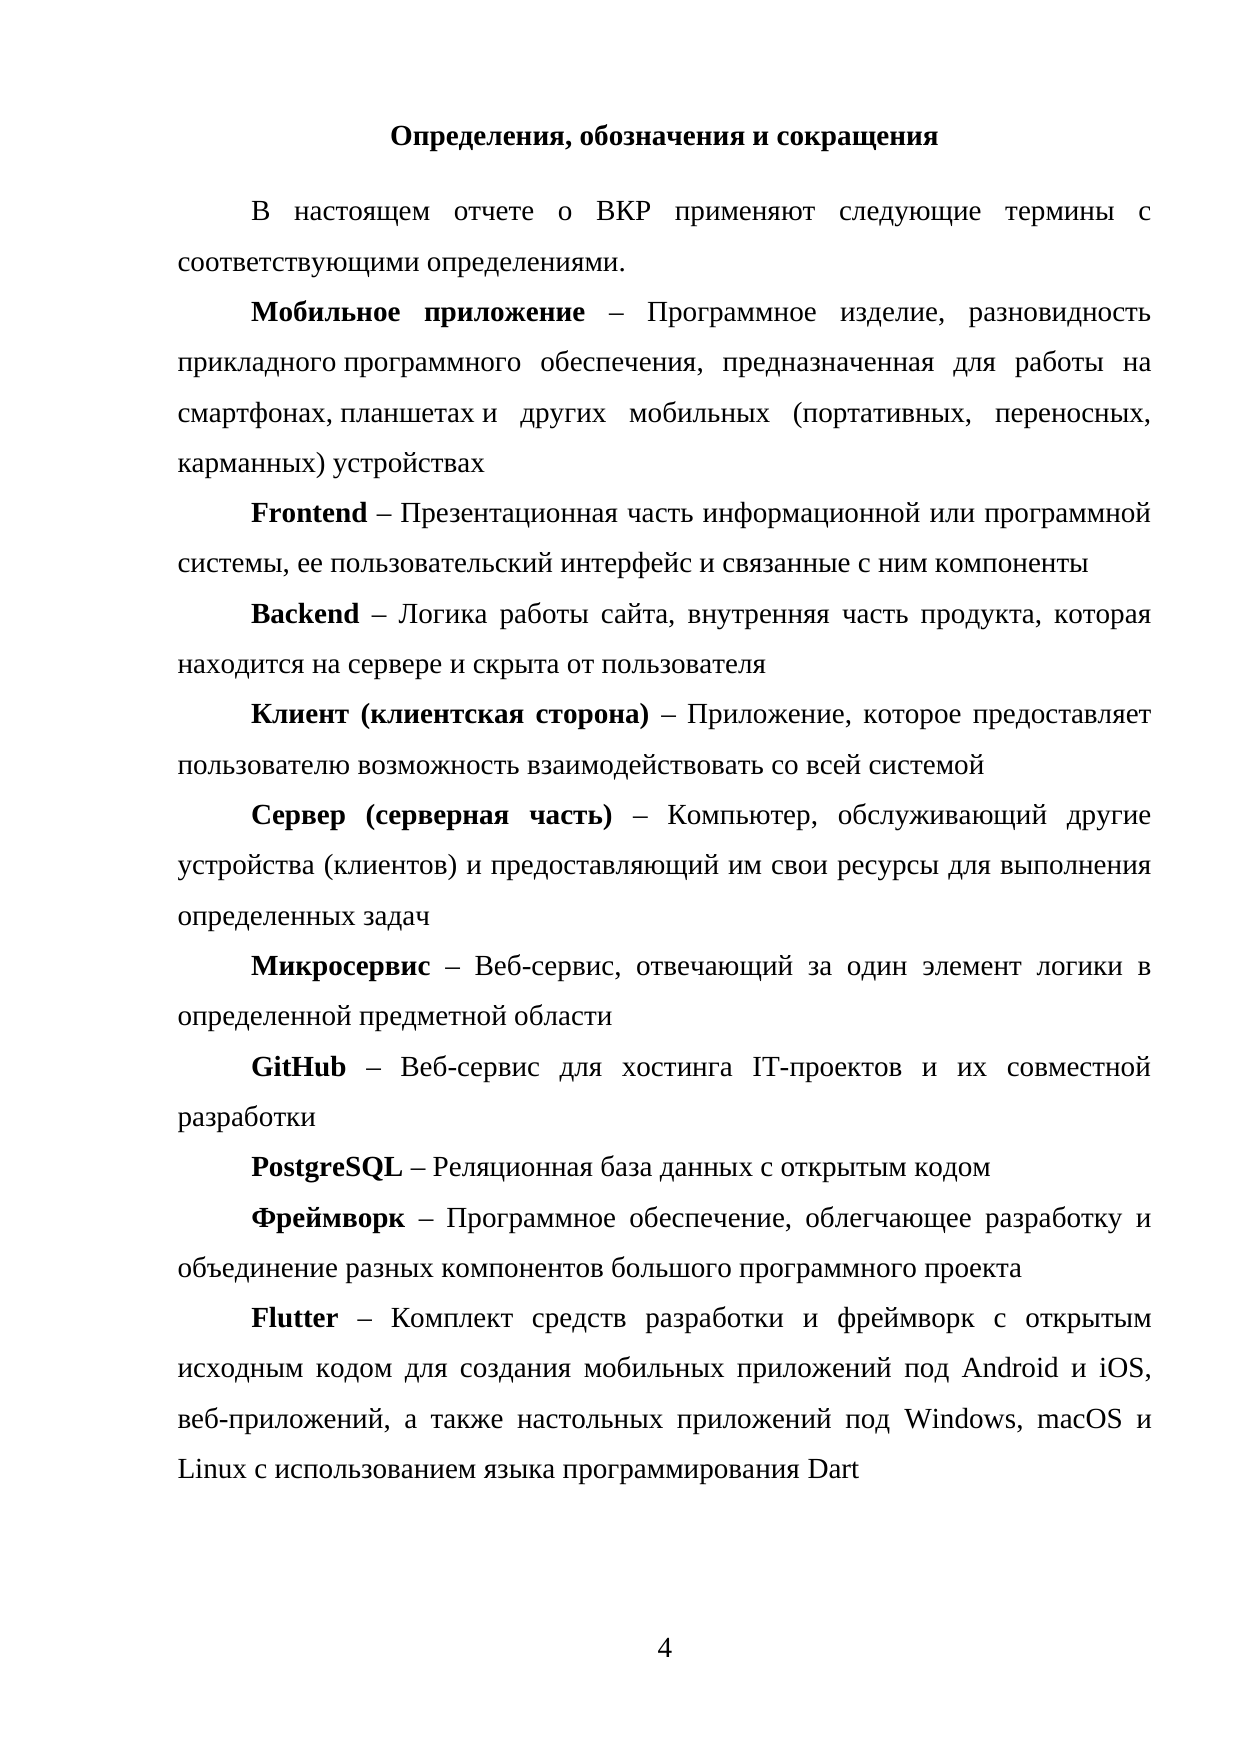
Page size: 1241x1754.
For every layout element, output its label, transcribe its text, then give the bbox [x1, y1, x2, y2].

text Backend – Логика работы сайта, внутренняя часть продукта, которая находится на сервере и скрыта от пользователя [177, 596, 1152, 680]
text PostgreSQL – Реляционная база данных с открытым кодом [177, 1149, 1152, 1183]
text Фреймворк – Программное обеспечение, облегчающее разработку и объединение разных компонентов большого программного проекта [177, 1200, 1152, 1283]
subtitle Определения, обозначения и сокращения [177, 118, 1152, 152]
text Клиент (клиентская сторона) – Приложение, которое предоставляет пользователю возможность взаимодействовать со всей системой [177, 697, 1152, 780]
text В настоящем отчете о ВКР применяют следующие термины с соответствующими определениями. [177, 193, 1152, 277]
text Flutter – Комплект средств разработки и фреймворк с открытым исходным кодом для создания мобильных приложений под Android и iOS, веб-приложений, а также настольных приложений под Windows, macOS и Linux с использованием языка программирования Dart [177, 1434, 1152, 1485]
text GitHub – Веб-сервис для хостинга IT-проектов и их совместной разработки [177, 1049, 1152, 1133]
text Сервер (серверная часть) – Компьютер, обслуживающий другие устройства (клиентов) и предоставляющий им свои ресурсы для выполнения определенных задач [177, 797, 1152, 931]
text Flutter – Комплект средств разработки и фреймворк с открытым исходным кодом для создания мобильных приложений под Android и iOS, веб-приложений, а также настольных приложений под Windows, macOS и Linux с использованием языка программирования Dart [177, 1300, 1152, 1401]
text Микросервис – Веб-сервис, отвечающий за один элемент логики в определенной предметной области [177, 948, 1152, 1032]
text Мобильное приложение – Программное изделие, разновидность прикладного программного обеспечения, предназначенная для работы на смартфонах, планшетах и других мобильных (портативных, переносных, карманных) устройствах [177, 294, 1152, 478]
text Frontend – Презентационная часть информационной или программной системы, ее пользовательский интерфейс и связанные с ним компоненты [177, 495, 1152, 579]
